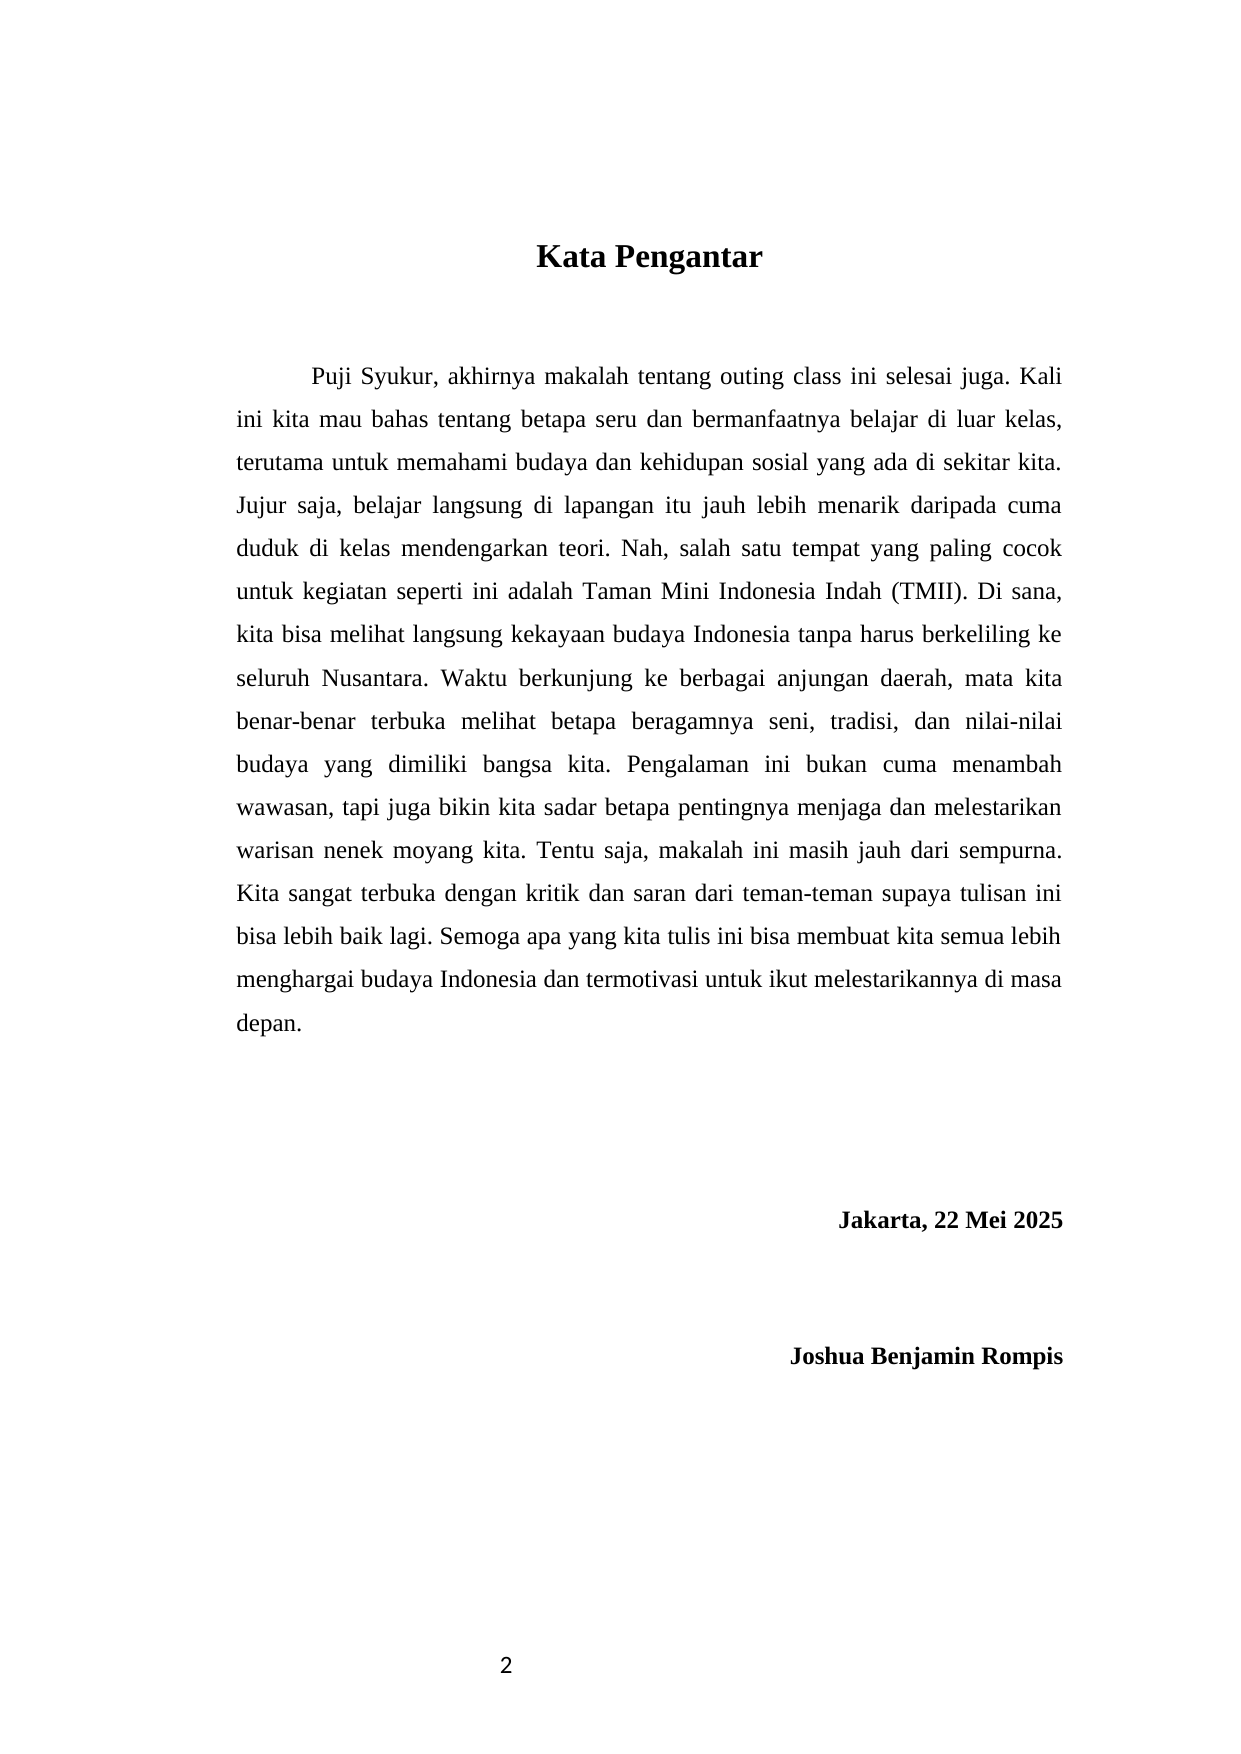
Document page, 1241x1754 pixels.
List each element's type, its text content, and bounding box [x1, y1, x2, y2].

text Jakarta, 22 Mei 2025 [236, 1205, 1063, 1234]
text Puji Syukur, akhirnya makalah tentang outing class ini selesai juga. Kali ini kita mau bahas tentang betapa seru dan bermanfaatnya belajar di luar kelas, terutama untuk memahami budaya dan kehidupan sosial yang ada di sekitar kita. Jujur saja, belajar langsung di lapangan itu jauh lebih menarik daripada cuma duduk di kelas mendengarkan teori. Nah, salah satu tempat yang paling cocok untuk kegiatan seperti ini adalah Taman Mini Indonesia Indah (TMII). Di sana, kita bisa melihat langsung kekayaan budaya Indonesia tanpa harus berkeliling ke seluruh Nusantara. Waktu berkunjung ke berbagai anjungan daerah, mata kita benar-benar terbuka melihat betapa beragamnya seni, tradisi, dan nilai-nilai budaya yang dimiliki bangsa kita. Pengalaman ini bukan cuma menambah wawasan, tapi juga bikin kita sadar betapa pentingnya menjaga dan melestarikan warisan nenek moyang kita. Tentu saja, makalah ini masih jauh dari sempurna. Kita sangat terbuka dengan kritik dan saran dari teman-teman supaya tulisan ini bisa lebih baik lagi. Semoga apa yang kita tulis ini bisa membuat kita semua lebih menghargai budaya Indonesia dan termotivasi untuk ikut melestarikannya di masa depan. [236, 361, 1063, 1036]
text Kata Pengantar [236, 236, 1063, 274]
text Joshua Benjamin Rompis [236, 1341, 1063, 1370]
